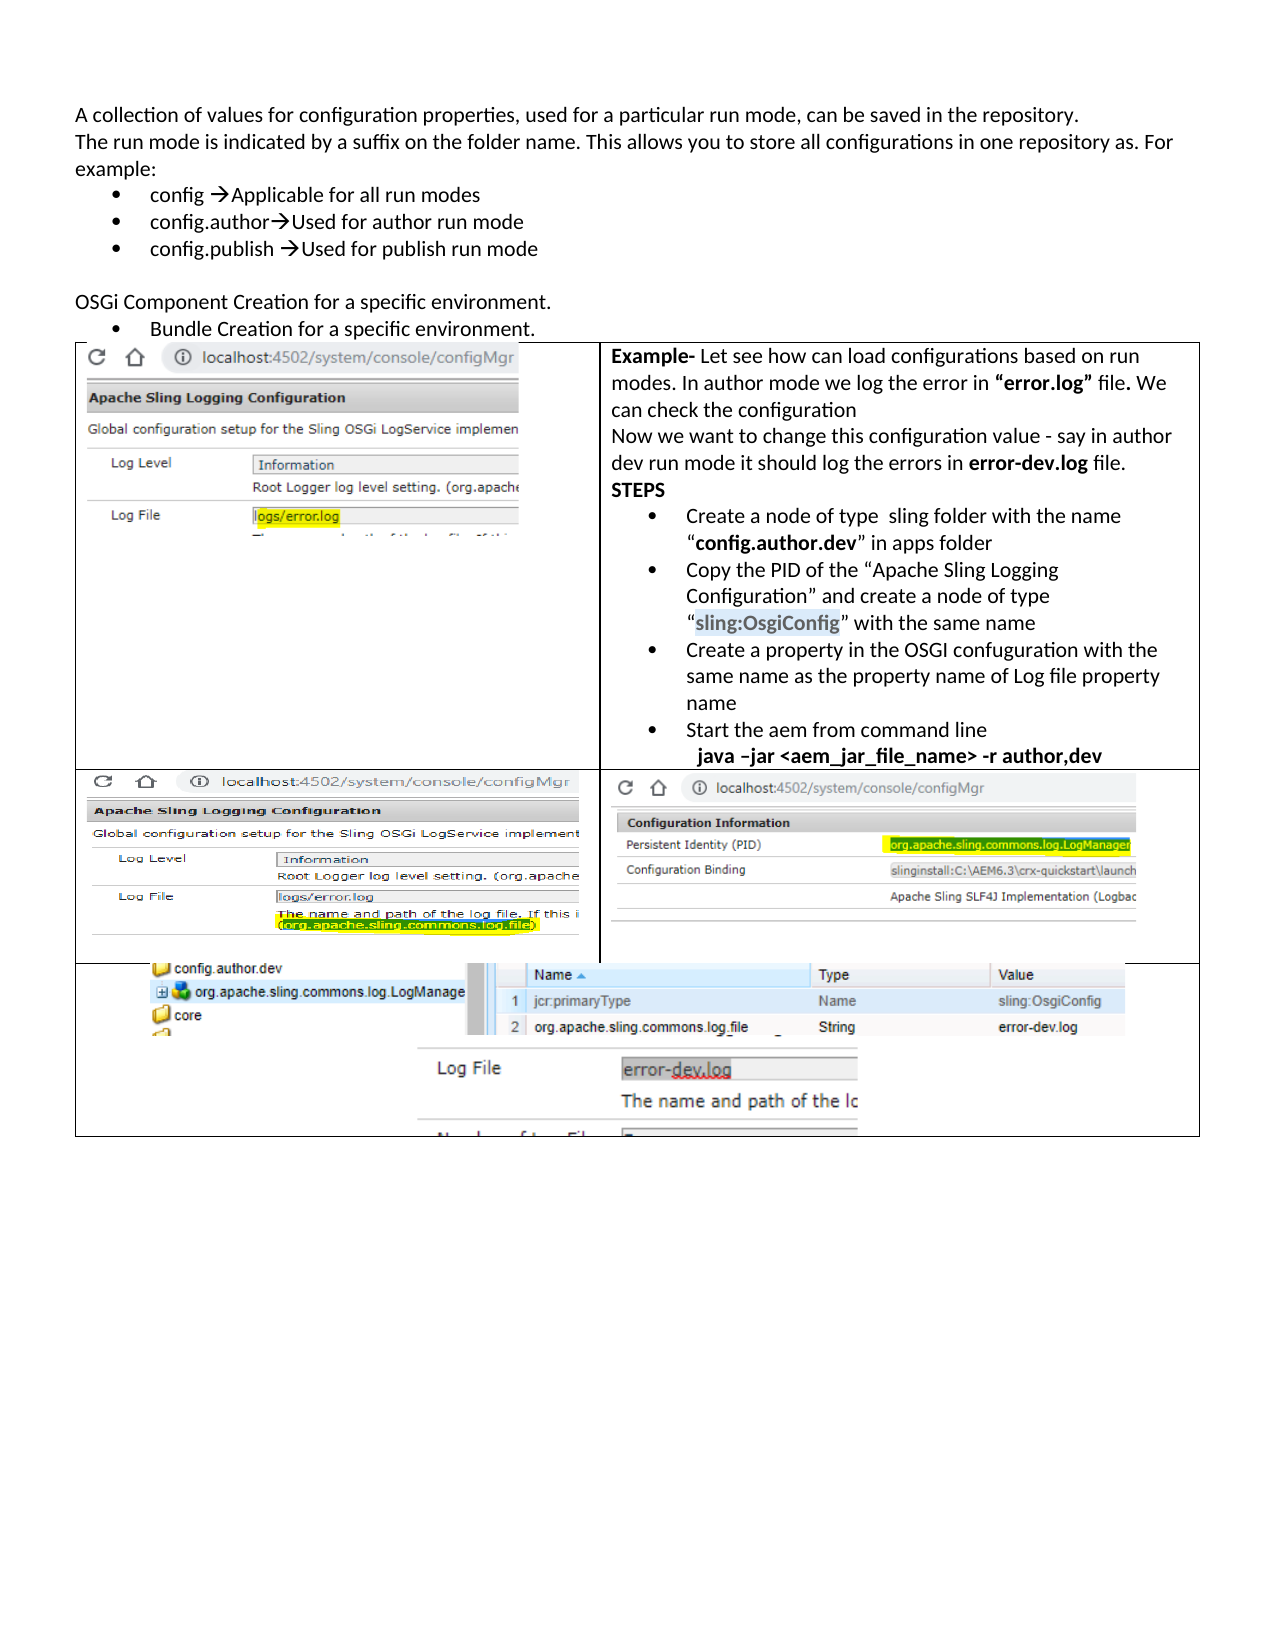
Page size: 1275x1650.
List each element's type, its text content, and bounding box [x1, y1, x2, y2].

list config Applicable for all run modes [112, 182, 1200, 208]
table_header Example- Let see how can load configurations based on run modes. In author mode we log the error in “error.log” file. We can check the configuration Now we want to change this configuration value - say in author dev run mode it should log the errors in error-dev.log file. STEPS Create a node of type sling folder with the name “config.author.dev” in apps folder Copy the PID of the “Apache Sling Logging Configuration” and create a node of type “sling:OsgiConfig” with the same name Create a property in the OSGI confuguration with the same name as the property name of Log file property name Start the aem from command line java –jar <aem_jar_file_name> -r author,dev [601, 343, 1199, 769]
picture [86, 770, 579, 939]
list Bundle Creation for a specific environment. [112, 315, 1200, 342]
list config.publish Used for publish run mode [112, 235, 1200, 262]
picture [611, 770, 1137, 937]
list config.authorUsed for author run mode [112, 208, 1200, 235]
table_cell [76, 964, 417, 1136]
text OSGi Component Creation for a specific environment. [75, 288, 1200, 315]
table_cell [858, 964, 1199, 1136]
table_cell [601, 770, 1199, 963]
picture [150, 963, 1125, 1136]
text A collection of values for configuration properties, used for a particular run mode, can be saved in the repository. [75, 102, 1200, 128]
text The run mode is indicated by a suffix on the folder name. This allows you to store all configurations in one repository as. For example: [75, 128, 1200, 182]
table_cell [76, 770, 599, 963]
picture [86, 342, 519, 536]
table_header [76, 343, 599, 769]
